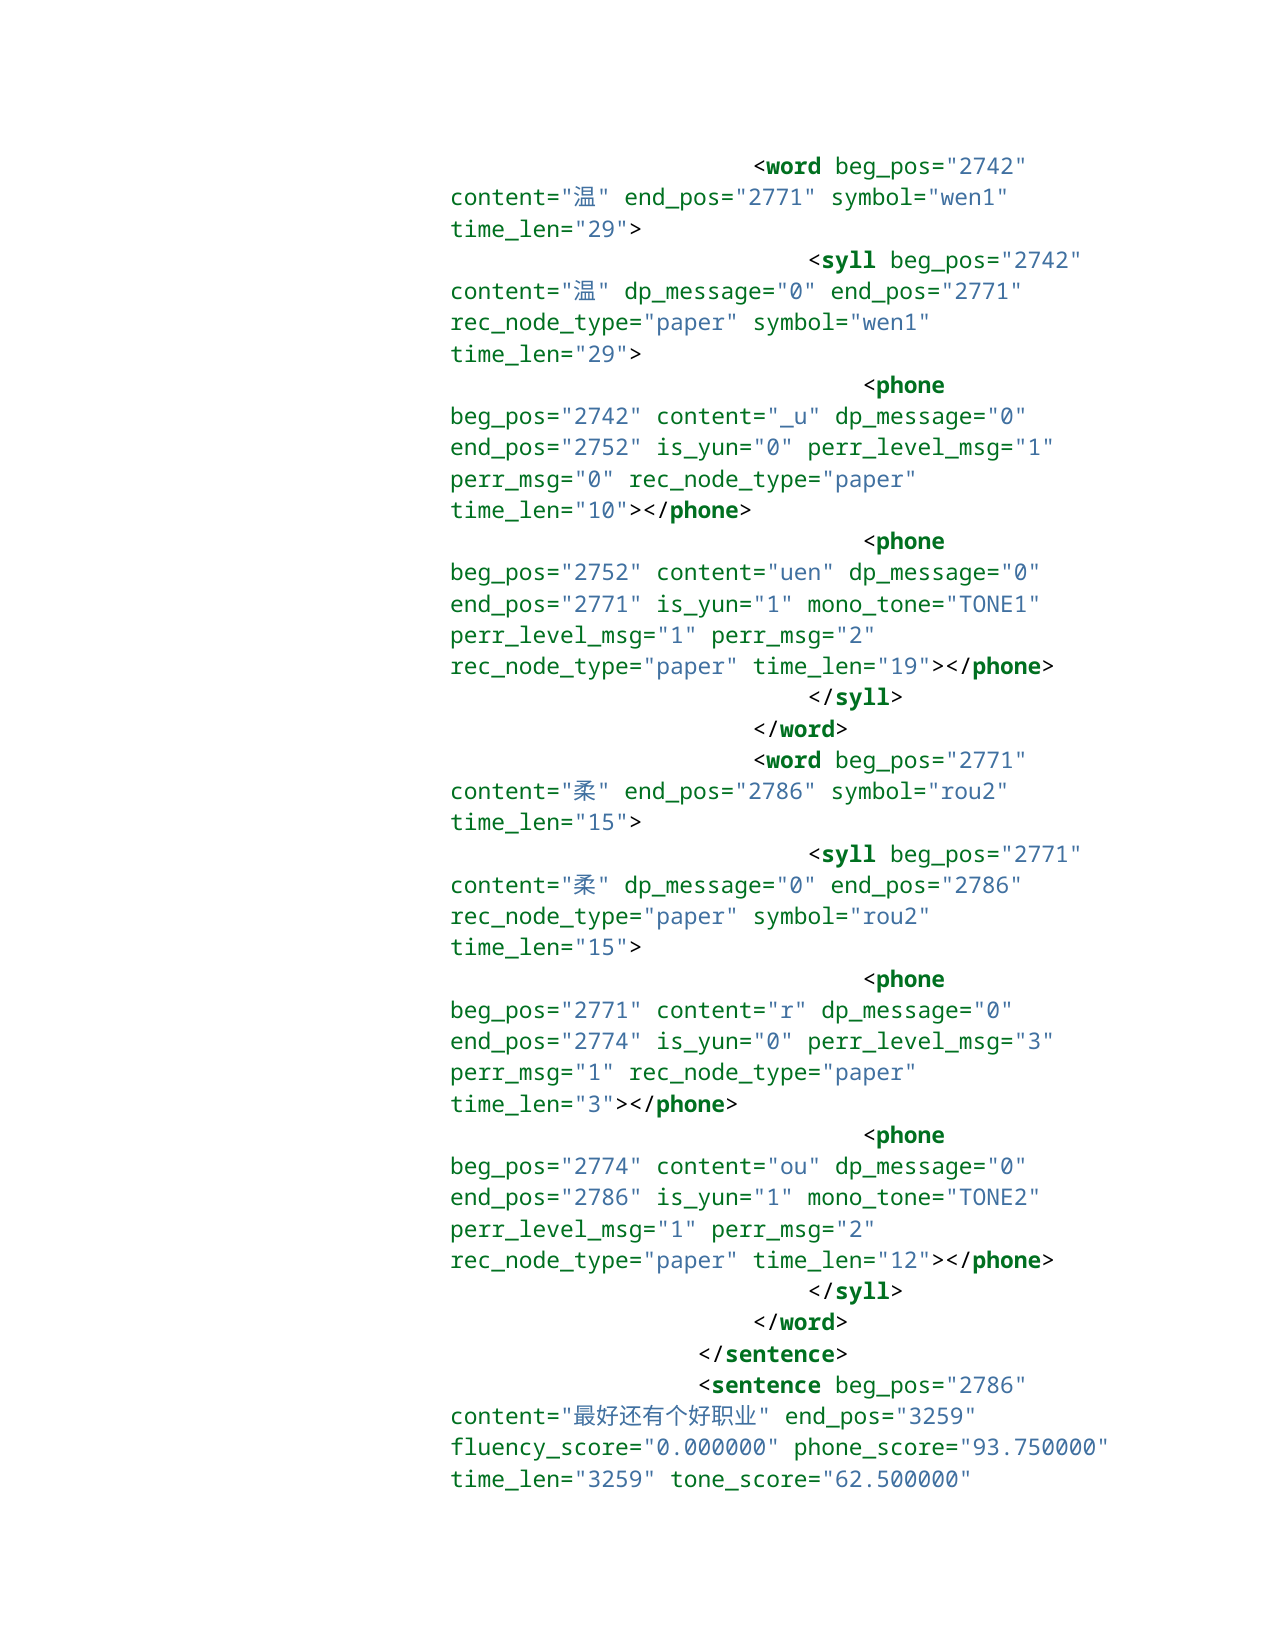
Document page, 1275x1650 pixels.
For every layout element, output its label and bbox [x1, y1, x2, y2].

list [400, 150, 1125, 1494]
